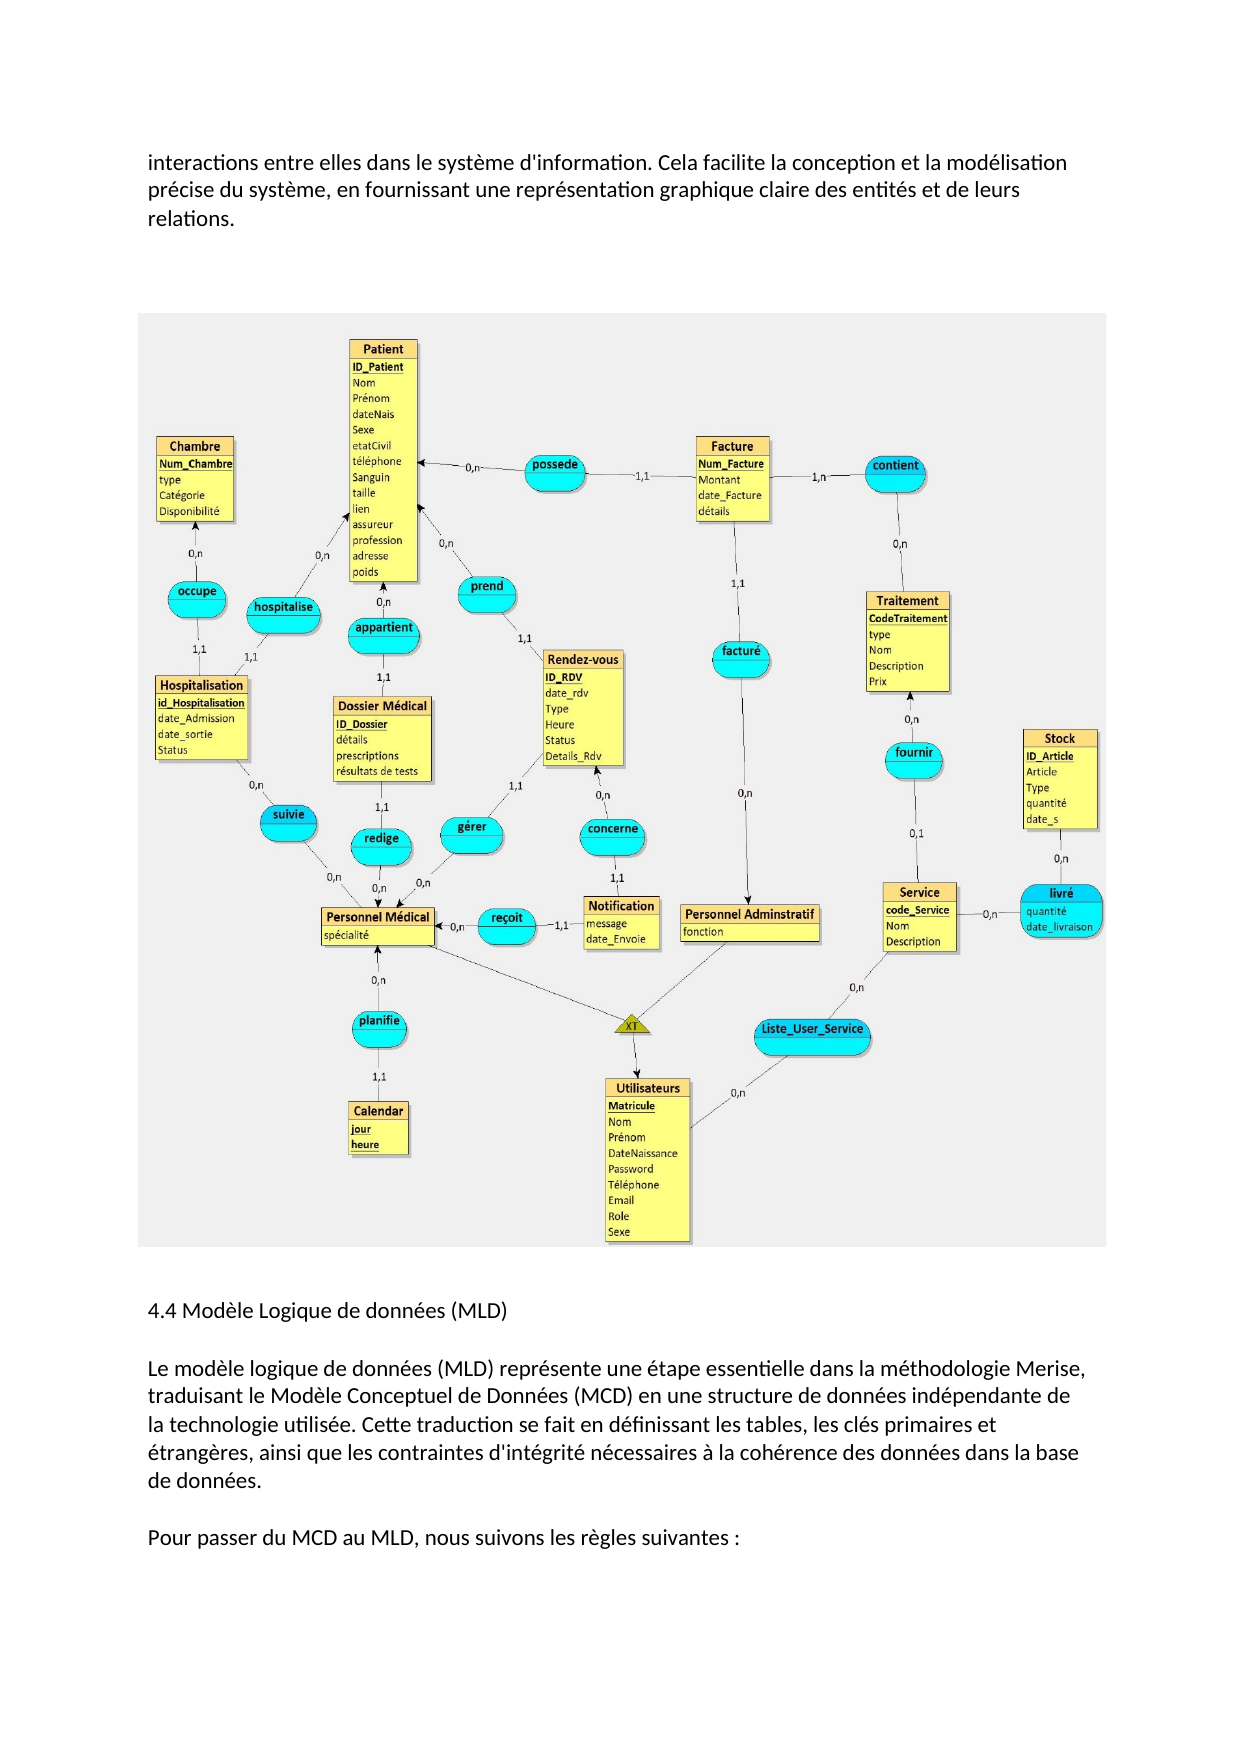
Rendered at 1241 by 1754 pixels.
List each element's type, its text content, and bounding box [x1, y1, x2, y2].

text Le modèle logique de données (MLD) représente une étape essentielle dans la méthodologie Merise, traduisant le Modèle Conceptuel de Données (MCD) en une structure de données indépendante de la technologie utilisée. Cette traduction se fait en définissant les tables, les clés primaires et étrangères, ainsi que les contraintes d'intégrité nécessaires à la cohérence des données dans la base de données. [148, 1354, 1093, 1494]
text Pour passer du MCD au MLD, nous suivons les règles suivantes : [148, 1523, 1093, 1551]
picture [137, 313, 1107, 1247]
text 4.4 Modèle Logique de données (MLD) [148, 1296, 1093, 1324]
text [148, 148, 1093, 232]
